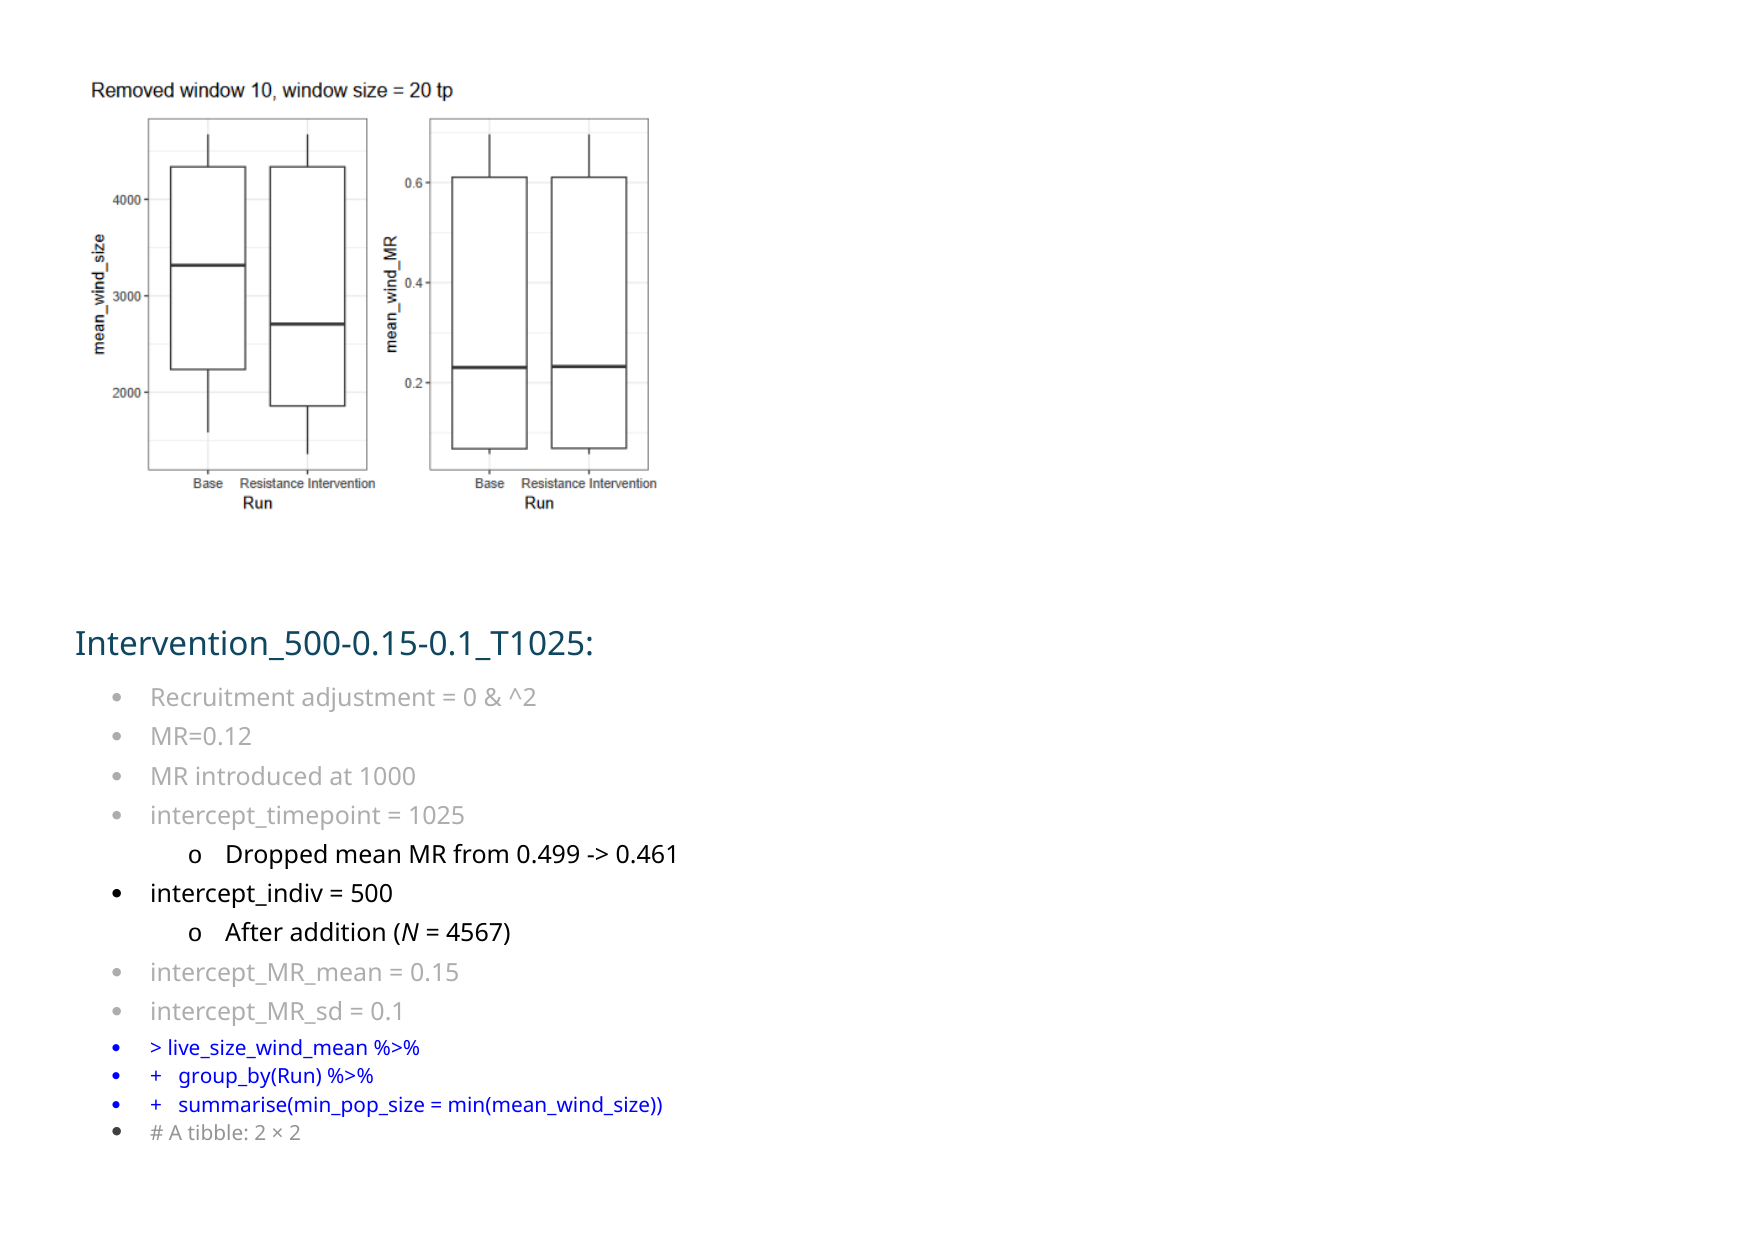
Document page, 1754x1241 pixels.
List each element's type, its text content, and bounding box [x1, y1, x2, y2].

list MR=0.12 [112, 719, 1679, 753]
list # A tibble: 2 × 2 [112, 1118, 1679, 1147]
list intercept_MR_mean = 0.15 [112, 954, 1679, 988]
list + group_by(Run) %>% [112, 1061, 1679, 1090]
picture [75, 75, 665, 529]
list Dropped mean MR from 0.499 -> 0.461 [187, 837, 1679, 871]
list > live_size_wind_mean %>% [112, 1033, 1679, 1061]
list intercept_MR_sd = 0.1 [112, 994, 1679, 1028]
list After addition (N = 4567) [187, 915, 1679, 949]
list + summarise(min_pop_size = min(mean_wind_size)) [112, 1090, 1679, 1118]
list intercept_timepoint = 1025 [112, 797, 1679, 831]
list Recruitment adjustment = 0 & ^2 [112, 680, 1679, 714]
list MR introduced at 1000 [112, 758, 1679, 792]
list intercept_indiv = 500 [112, 876, 1679, 910]
subtitle Intervention_500-0.15-0.1_T1025: [75, 619, 1679, 665]
